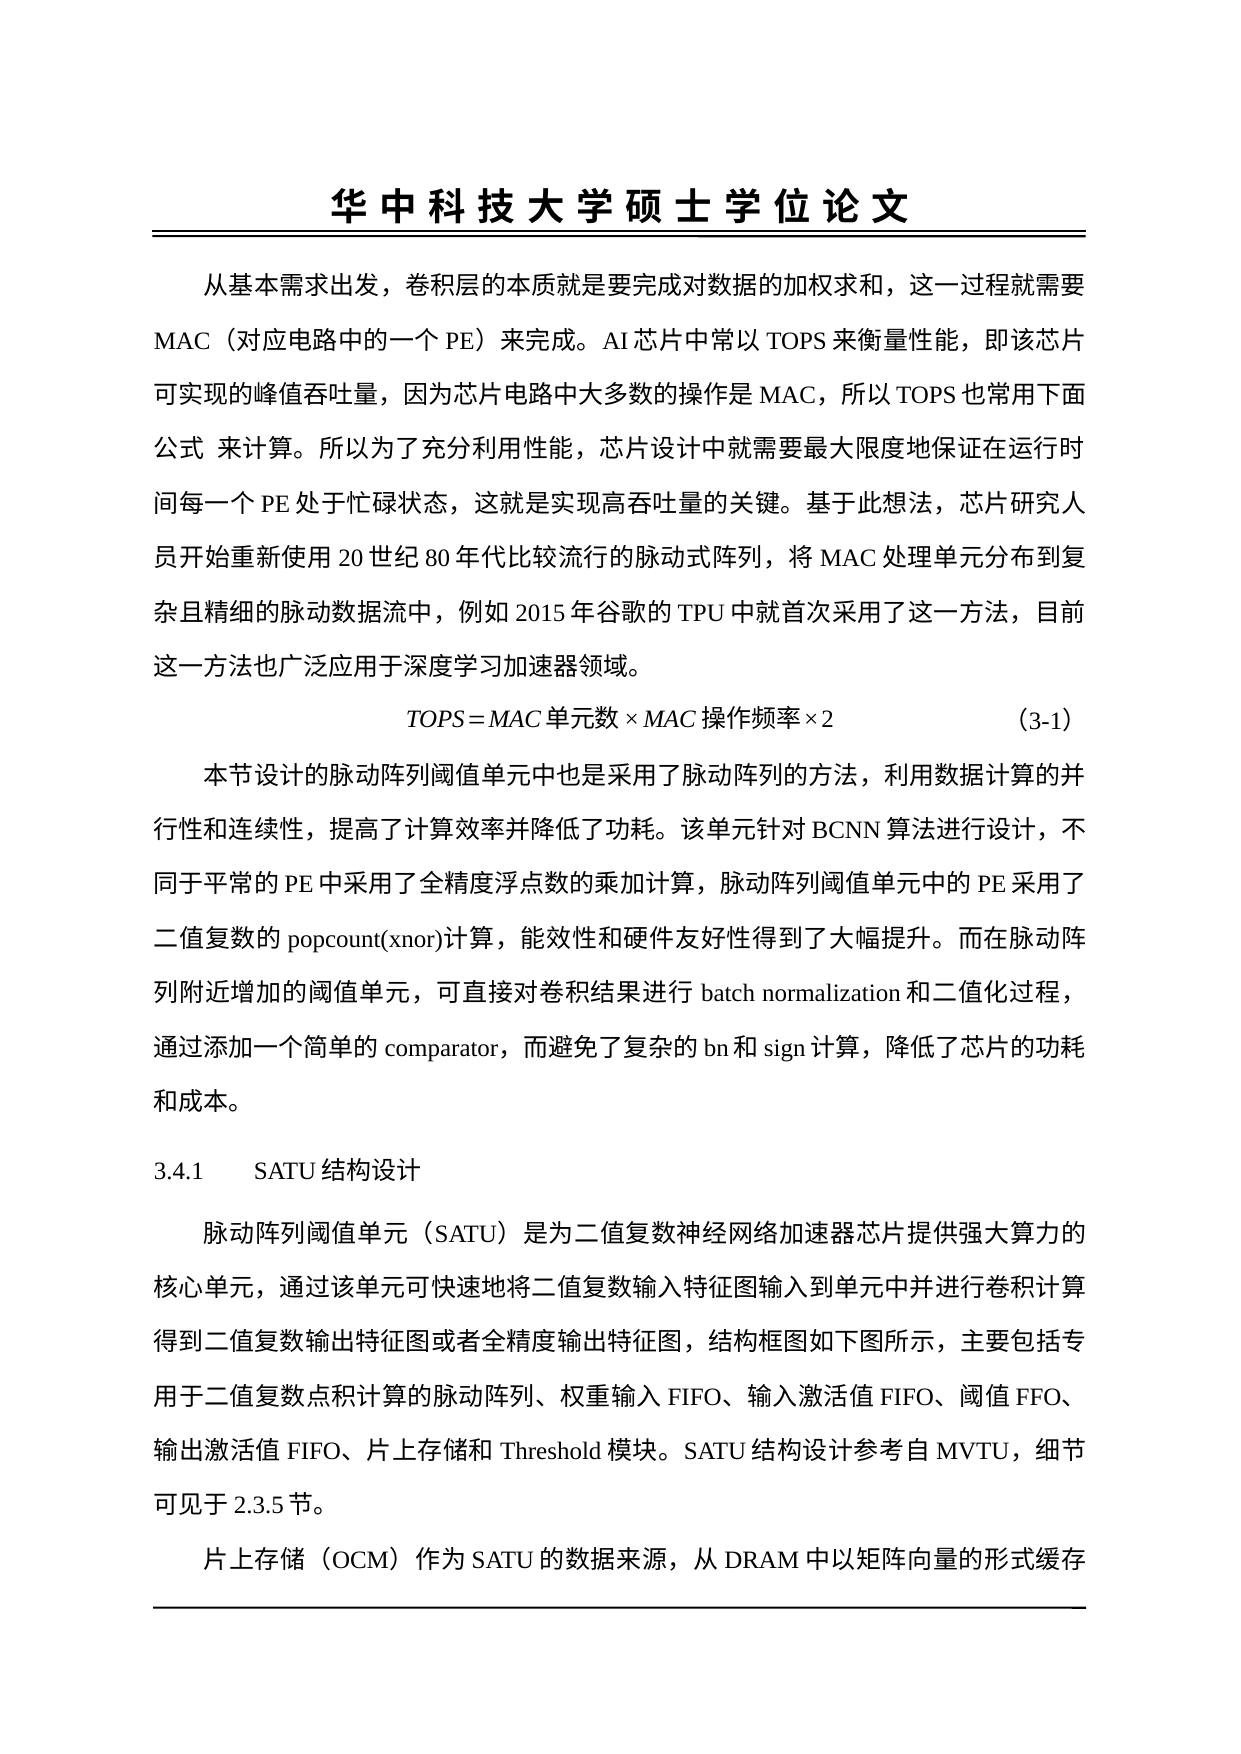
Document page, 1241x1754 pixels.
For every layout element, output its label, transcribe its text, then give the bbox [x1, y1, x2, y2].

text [153, 1539, 1087, 1576]
text 脉动阵列阈值单元（SATU）是为二值复数神经网络加速器芯片提供强大算力的核心单元，通过该单元可快速地将二值复数输入特征图输入到单元中并进行卷积计算得到二值复数输出特征图或者全精度输出特征图，结构框图如下图所示，主要包括专用于二值复数点积计算的脉动阵列、权重输入FIFO、输入激活值FIFO、阈值FFO、输出激活值FIFO、片上存储和Threshold模块。SATU结构设计参考自MVTU，细节可见于2.3.5节。 [153, 1213, 1087, 1521]
text 本节设计的脉动阵列阈值单元中也是采用了脉动阵列的方法，利用数据计算的并行性和连续性，提高了计算效率并降低了功耗。该单元针对BCNN算法进行设计，不同于平常的PE中采用了全精度浮点数的乘加计算，脉动阵列阈值单元中的PE采用了二值复数的popcount(xnor)计算，能效性和硬件友好性得到了大幅提升。而在脉动阵列附近增加的阈值单元，可直接对卷积结果进行batch normalization和二值化过程，通过添加一个简单的comparator，而避免了复杂的bn和sign计算，降低了芯片的功耗和成本。 [153, 755, 1087, 1118]
text （3-1） [153, 701, 1087, 737]
text 从基本需求出发，卷积层的本质就是要完成对数据的加权求和，这一过程就需要MAC（对应电路中的一个PE）来完成。AI芯片中常以TOPS来衡量性能，即该芯片可实现的峰值吞吐量，因为芯片电路中大多数的操作是MAC，所以TOPS也常用下面公式 来计算。所以为了充分利用性能，芯片设计中就需要最大限度地保证在运行时间每一个PE处于忙碌状态，这就是实现高吞吐量的关键。基于此想法，芯片研究人员开始重新使用20世纪80年代比较流行的脉动式阵列，将MAC处理单元分布到复杂且精细的脉动数据流中，例如2015年谷歌的TPU中就首次采用了这一方法，目前这一方法也广泛应用于深度学习加速器领域。 [153, 266, 1087, 683]
subtitle SATU结构设计 [153, 1150, 1087, 1187]
